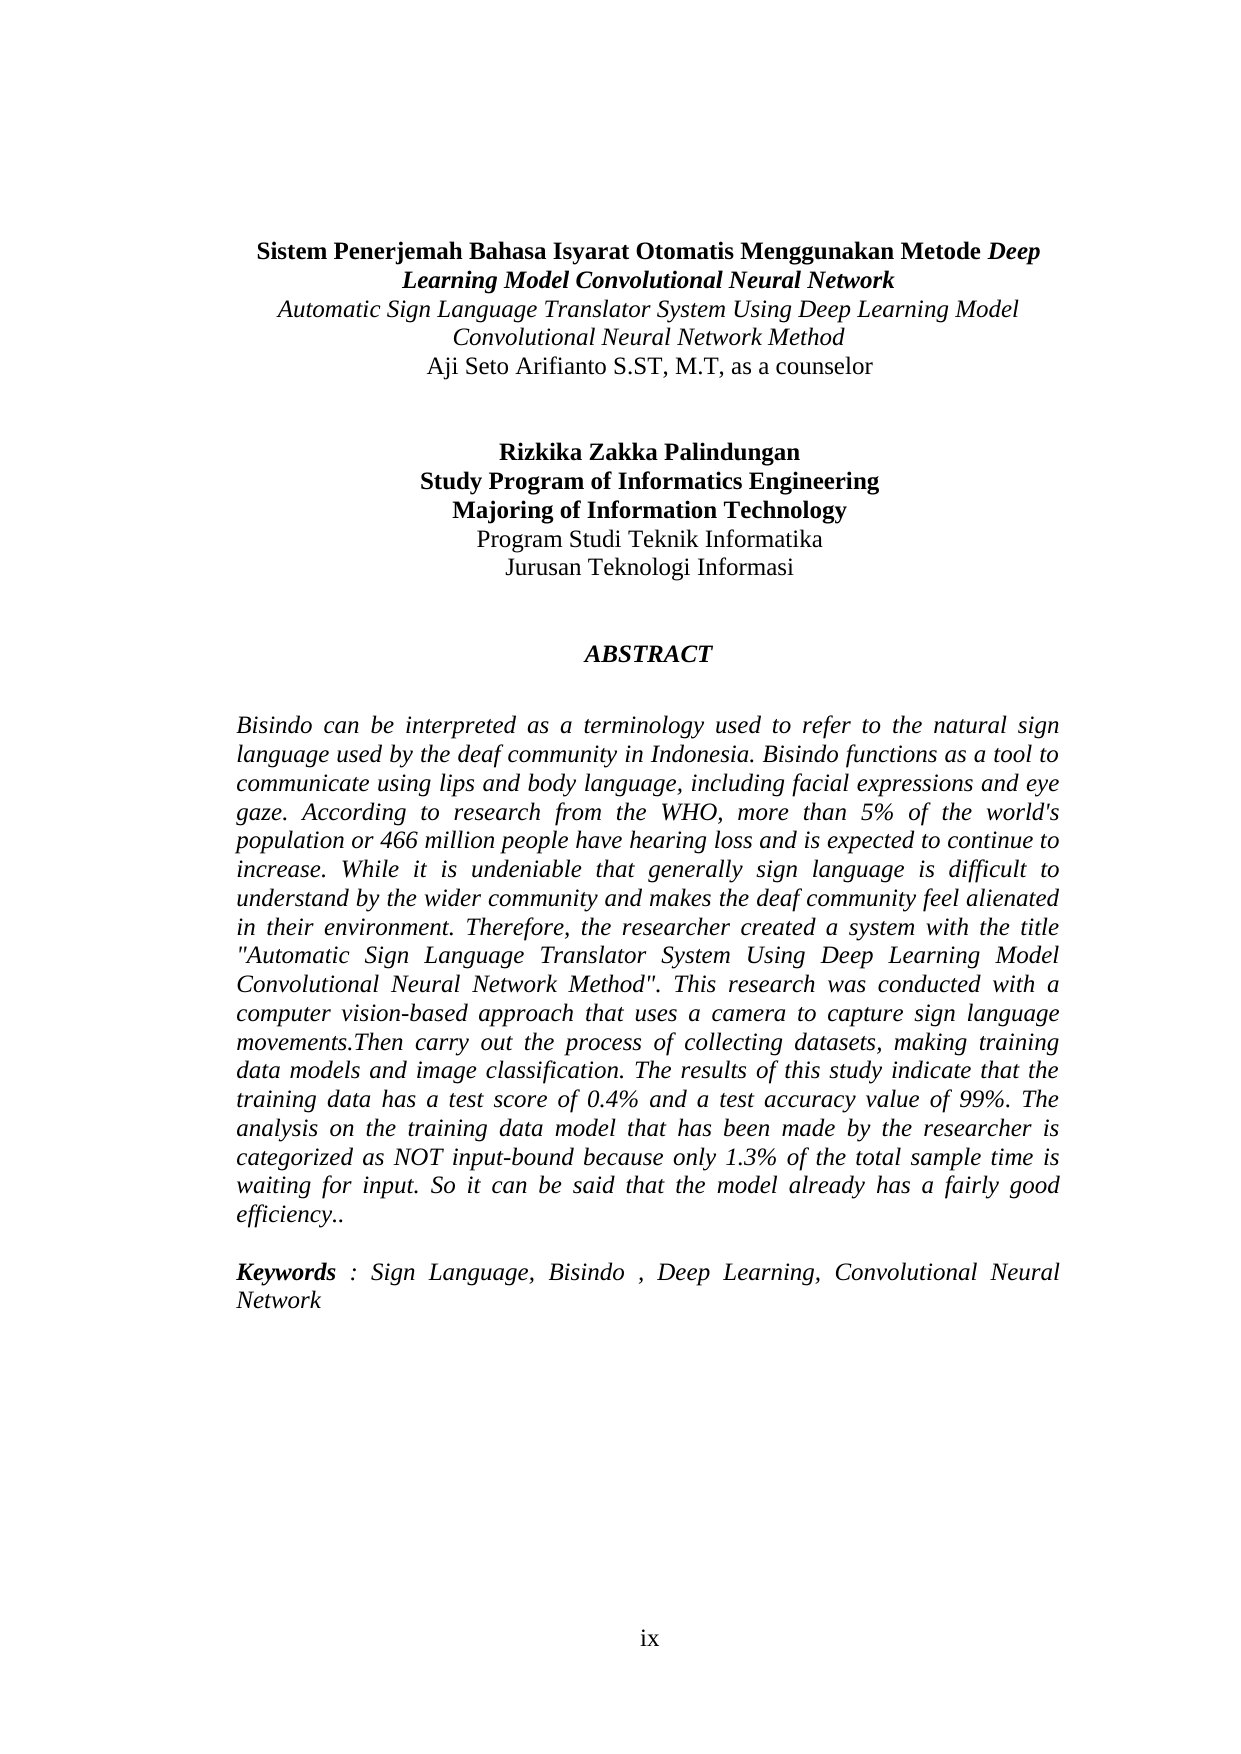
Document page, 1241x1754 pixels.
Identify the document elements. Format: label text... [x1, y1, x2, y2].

text Jurusan Teknologi Informasi [236, 552, 1063, 581]
text Aji Seto Arifianto S.ST, M.T, as a counselor [236, 351, 1063, 380]
text Automatic Sign Language Translator System Using Deep Learning Model Convolutional Neural Network Method [236, 294, 1063, 351]
text Rizkika Zakka Palindungan [236, 437, 1063, 466]
text Program Studi Teknik Informatika [236, 524, 1063, 552]
subtitle ABSTRACT [236, 639, 1063, 667]
text Study Program of Informatics Engineering [236, 466, 1063, 495]
text Bisindo can be interpreted as a terminology used to refer to the natural sign language used by the deaf community in Indonesia. Bisindo functions as a tool to communicate using lips and body language, including facial expressions and eye gaze. According to research from the WHO, more than 5% of the world's population or 466 million people have hearing loss and is expected to continue to increase. While it is undeniable that generally sign language is difficult to understand by the wider community and makes the deaf community feel alienated in their environment. Therefore, the researcher created a system with the title "Automatic Sign Language Translator System Using Deep Learning Model Convolutional Neural Network Method". This research was conducted with a computer vision-based approach that uses a camera to capture sign language movements.Then carry out the process of collecting datasets, making training data models and image classification. The results of this study indicate that the training data has a test score of 0.4% and a test accuracy value of 99%. The analysis on the training data model that has been made by the researcher is categorized as NOT input-bound because only 1.3% of the total sample time is waiting for input. So it can be said that the model already has a fairly good efficiency.. [236, 711, 1063, 1228]
text Majoring of Information Technology [236, 495, 1063, 524]
text Keywords : Sign Language, Bisindo , Deep Learning, Convolutional Neural Network [236, 1257, 1063, 1314]
text Sistem Penerjemah Bahasa Isyarat Otomatis Menggunakan Metode Deep Learning Model Convolutional Neural Network [236, 236, 1063, 294]
